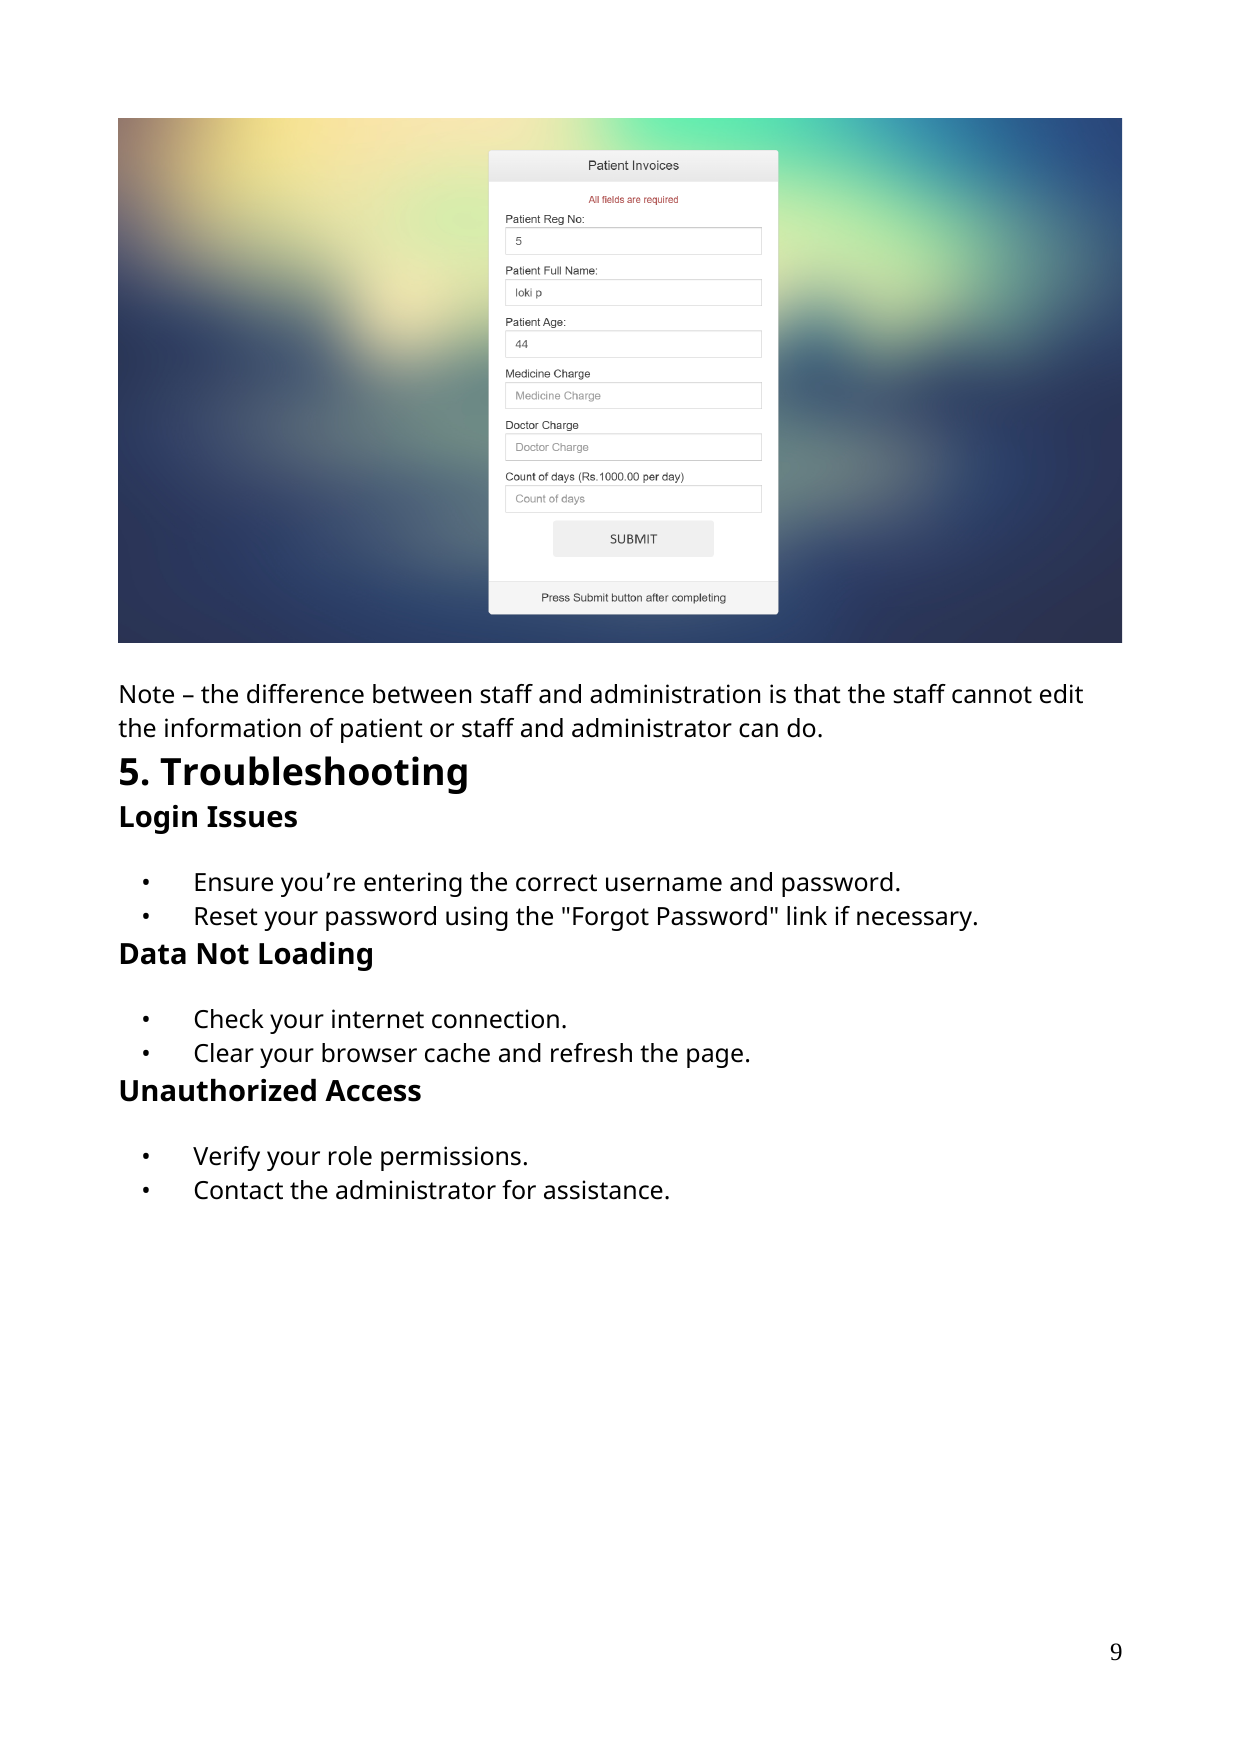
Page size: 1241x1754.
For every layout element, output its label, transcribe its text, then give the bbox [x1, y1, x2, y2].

list Ensure you’re entering the correct username and password. [141, 865, 1122, 899]
text Data Not Loading [118, 933, 1122, 973]
text 5. Troubleshooting [118, 745, 1122, 796]
list Reset your password using the "Forgot Password" link if necessary. [141, 899, 1122, 933]
text Unauthorized Access [118, 1070, 1122, 1110]
list Verify your role permissions. [141, 1139, 1122, 1173]
list Contact the administrator for assistance. [141, 1173, 1122, 1207]
picture [118, 118, 1123, 643]
text Note – the difference between staff and administration is that the staff cannot edit the information of patient or staff and administrator can do. [118, 677, 1122, 745]
list Check your internet connection. [141, 1002, 1122, 1036]
text Login Issues [118, 796, 1122, 836]
list Clear your browser cache and refresh the page. [141, 1036, 1122, 1070]
